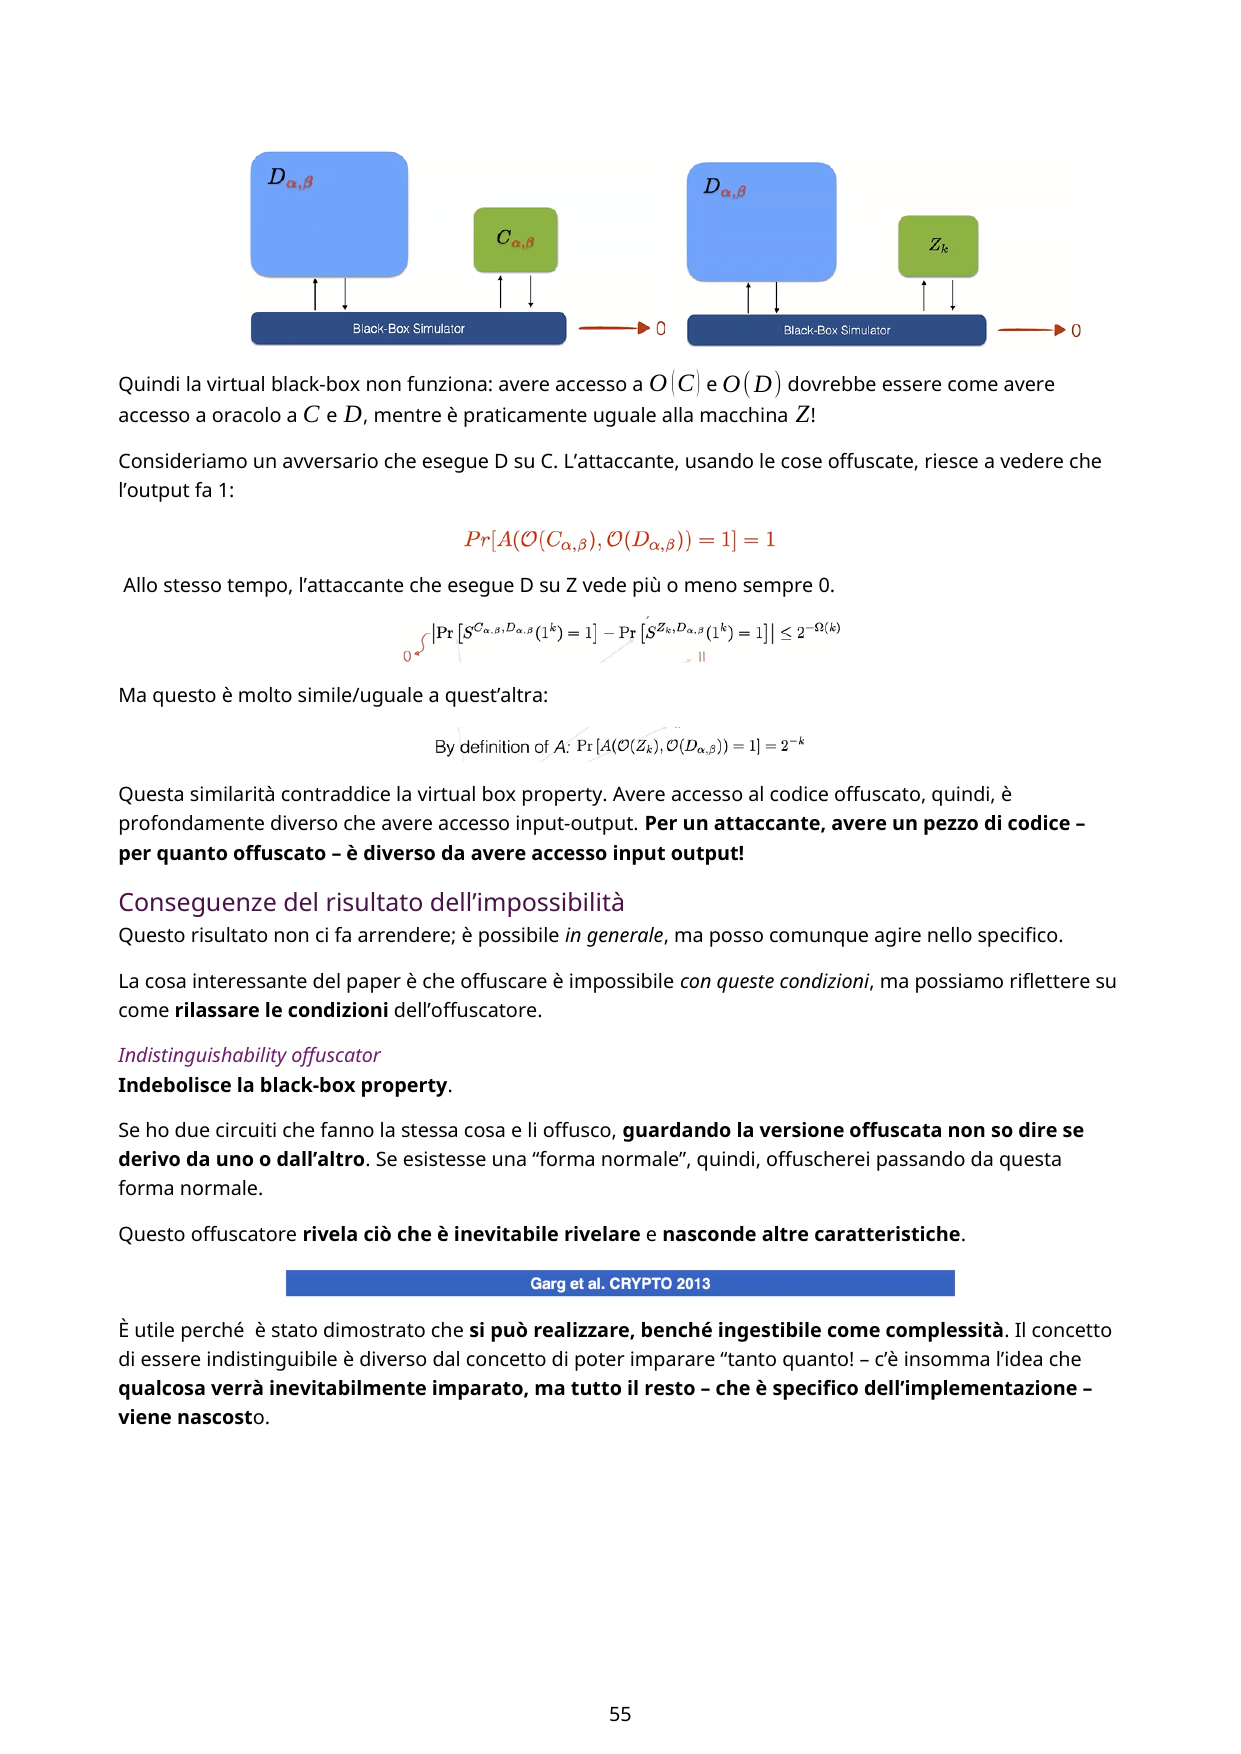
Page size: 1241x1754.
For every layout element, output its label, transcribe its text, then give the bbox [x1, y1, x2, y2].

text Consideriamo un avversario che esegue D su C. L’attaccante, usando le cose offuscate, riesce a vedere che l’output fa 1: [118, 447, 1122, 503]
text Indebolisce la black-box property. [118, 1071, 1122, 1098]
text Questa similarità contraddice la virtual box property. Avere accesso al codice offuscato, quindi, è profondamente diverso che avere accesso input-output. Per un attaccante, avere un pezzo di codice – per quanto offuscato – è diverso da avere accesso input output! [118, 781, 1122, 866]
picture [282, 1266, 958, 1298]
text Questo risultato non ci fa arrendere; è possibile in generale, ma posso comunque agire nello specifico. [118, 921, 1122, 948]
text Ma questo è molto simile/uguale a quest’altra: [118, 682, 1122, 709]
subtitle Indistinguishability offuscator [118, 1042, 1122, 1069]
picture [463, 522, 777, 552]
subtitle Conseguenze del risultato dell’impossibilità [118, 884, 1122, 918]
text Se ho due circuiti che fanno la stessa cosa e li offusco, guardando la versione offuscata non so dire se derivo da uno o dall’altro. Se esistesse una “forma normale”, quindi, offuscherei passando da questa forma normale. [118, 1117, 1122, 1202]
text La cosa interessante del paper è che offuscare è impossibile con queste condizioni, ma possiamo riflettere su come rilassare le condizioni dell’offuscatore. [118, 967, 1122, 1023]
text Questo offuscatore rivela ciò che è inevitabile rivelare e nasconde altre caratteristiche. [118, 1220, 1122, 1247]
picture [670, 152, 1084, 350]
picture [398, 616, 842, 663]
text Allo stesso tempo, l’attaccante che esegue D su Z vede più o meno sempre 0. [118, 571, 1122, 598]
picture [430, 727, 810, 762]
picture [231, 147, 666, 350]
text È utile perché è stato dimostrato che si può realizzare, benché ingestibile come complessità. Il concetto di essere indistinguibile è diverso dal concetto di poter imparare “tanto quanto! – c’è insomma l’idea che qualcosa verrà inevitabilmente imparato, ma tutto il resto – che è specifico dell’implementazione – viene nascosto. [118, 1316, 1122, 1430]
text Quindi la virtual black-box non funziona: avere accesso a e dovrebbe essere come avere accesso a oracolo a e , mentre è praticamente uguale alla macchina ! [118, 368, 1122, 429]
